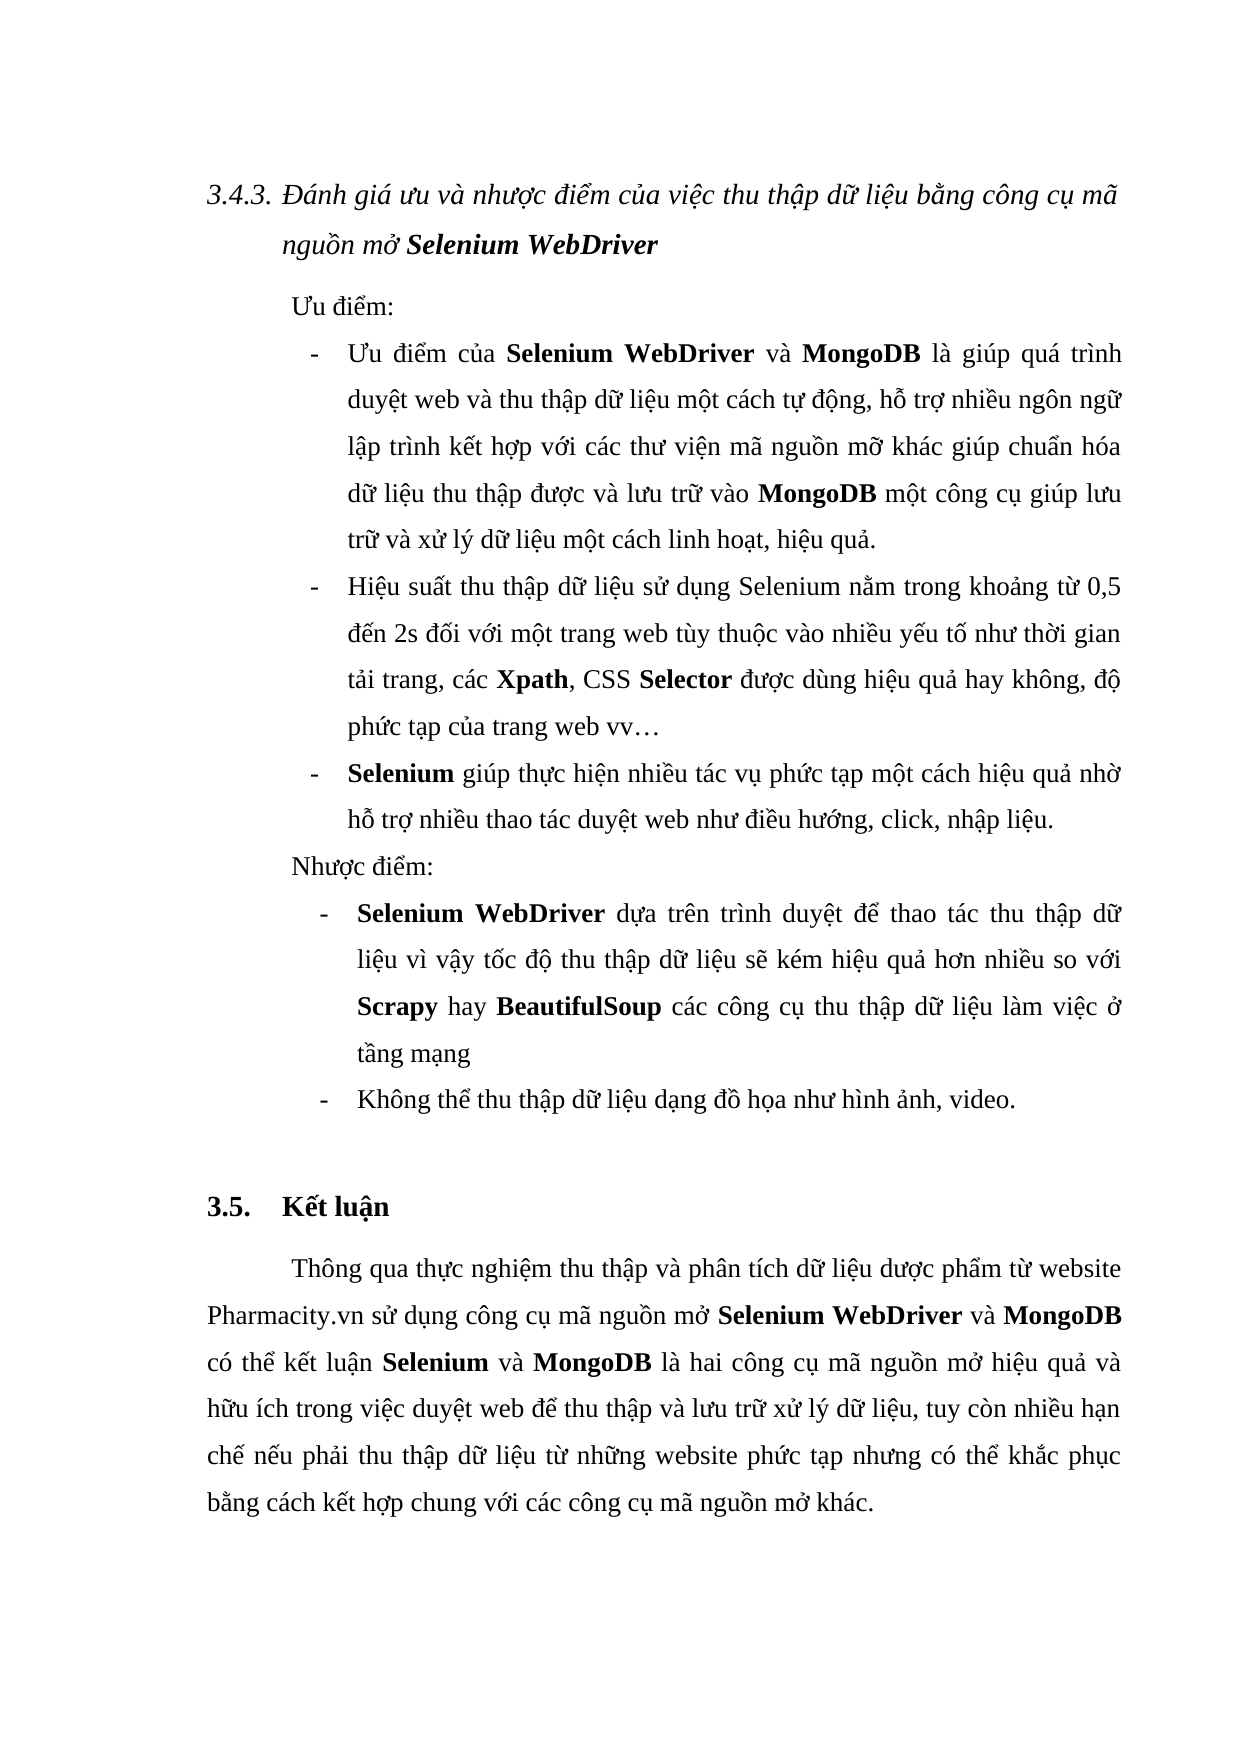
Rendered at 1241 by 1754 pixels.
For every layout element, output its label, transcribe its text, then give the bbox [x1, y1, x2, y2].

list Ưu điểm của Selenium WebDriver và MongoDB là giúp quá trình duyệt web và thu thập dữ liệu một cách tự động, hỗ trợ nhiều ngôn ngữ lập trình kết hợp với các thư viện mã nguồn mỡ khác giúp chuẩn hóa dữ liệu thu thập được và lưu trữ vào MongoDB một công cụ giúp lưu trữ và xử lý dữ liệu một cách linh hoạt, hiệu quả. [310, 337, 1122, 555]
list Selenium WebDriver dựa trên trình duyệt để thao tác thu thập dữ liệu vì vậy tốc độ thu thập dữ liệu sẽ kém hiệu quả hơn nhiều so với Scrapy hay BeautifulSoup các công cụ thu thập dữ liệu làm việc ở tầng mạng [319, 897, 1122, 1068]
list Selenium giúp thực hiện nhiều tác vụ phức tạp một cách hiệu quả nhờ hỗ trợ nhiều thao tác duyệt web như điều hướng, click, nhập liệu. [310, 757, 1122, 835]
list Không thể thu thập dữ liệu dạng đồ họa như hình ảnh, video. [319, 1084, 1122, 1115]
list Ưu điểm: [282, 290, 1122, 321]
text Thông qua thực nghiệm thu thập và phân tích dữ liệu dược phẩm từ website Pharmacity.vn sử dụng công cụ mã nguồn mở Selenium WebDriver và MongoDB có thể kết luận Selenium và MongoDB là hai công cụ mã nguồn mở hiệu quả và hữu ích trong việc duyệt web để thu thập và lưu trữ xử lý dữ liệu, tuy còn nhiều hạn chế nếu phải thu thập dữ liệu từ những website phức tạp nhưng có thể khắc phục bằng cách kết hợp chung với các công cụ mã nguồn mở khác. [207, 1252, 1122, 1517]
list Nhược điểm: [291, 850, 1122, 881]
list Hiệu suất thu thập dữ liệu sử dụng Selenium nằm trong khoảng từ 0,5 đến 2s đối với một trang web tùy thuộc vào nhiều yếu tố như thời gian tải trang, các Xpath, CSS Selector được dùng hiệu quả hay không, độ phức tạp của trang web vv… [310, 570, 1122, 741]
subtitle Đánh giá ưu và nhược điểm của việc thu thập dữ liệu bằng công cụ mã nguồn mở Selenium WebDriver [207, 177, 1122, 261]
subtitle Kết luận [207, 1189, 1122, 1223]
